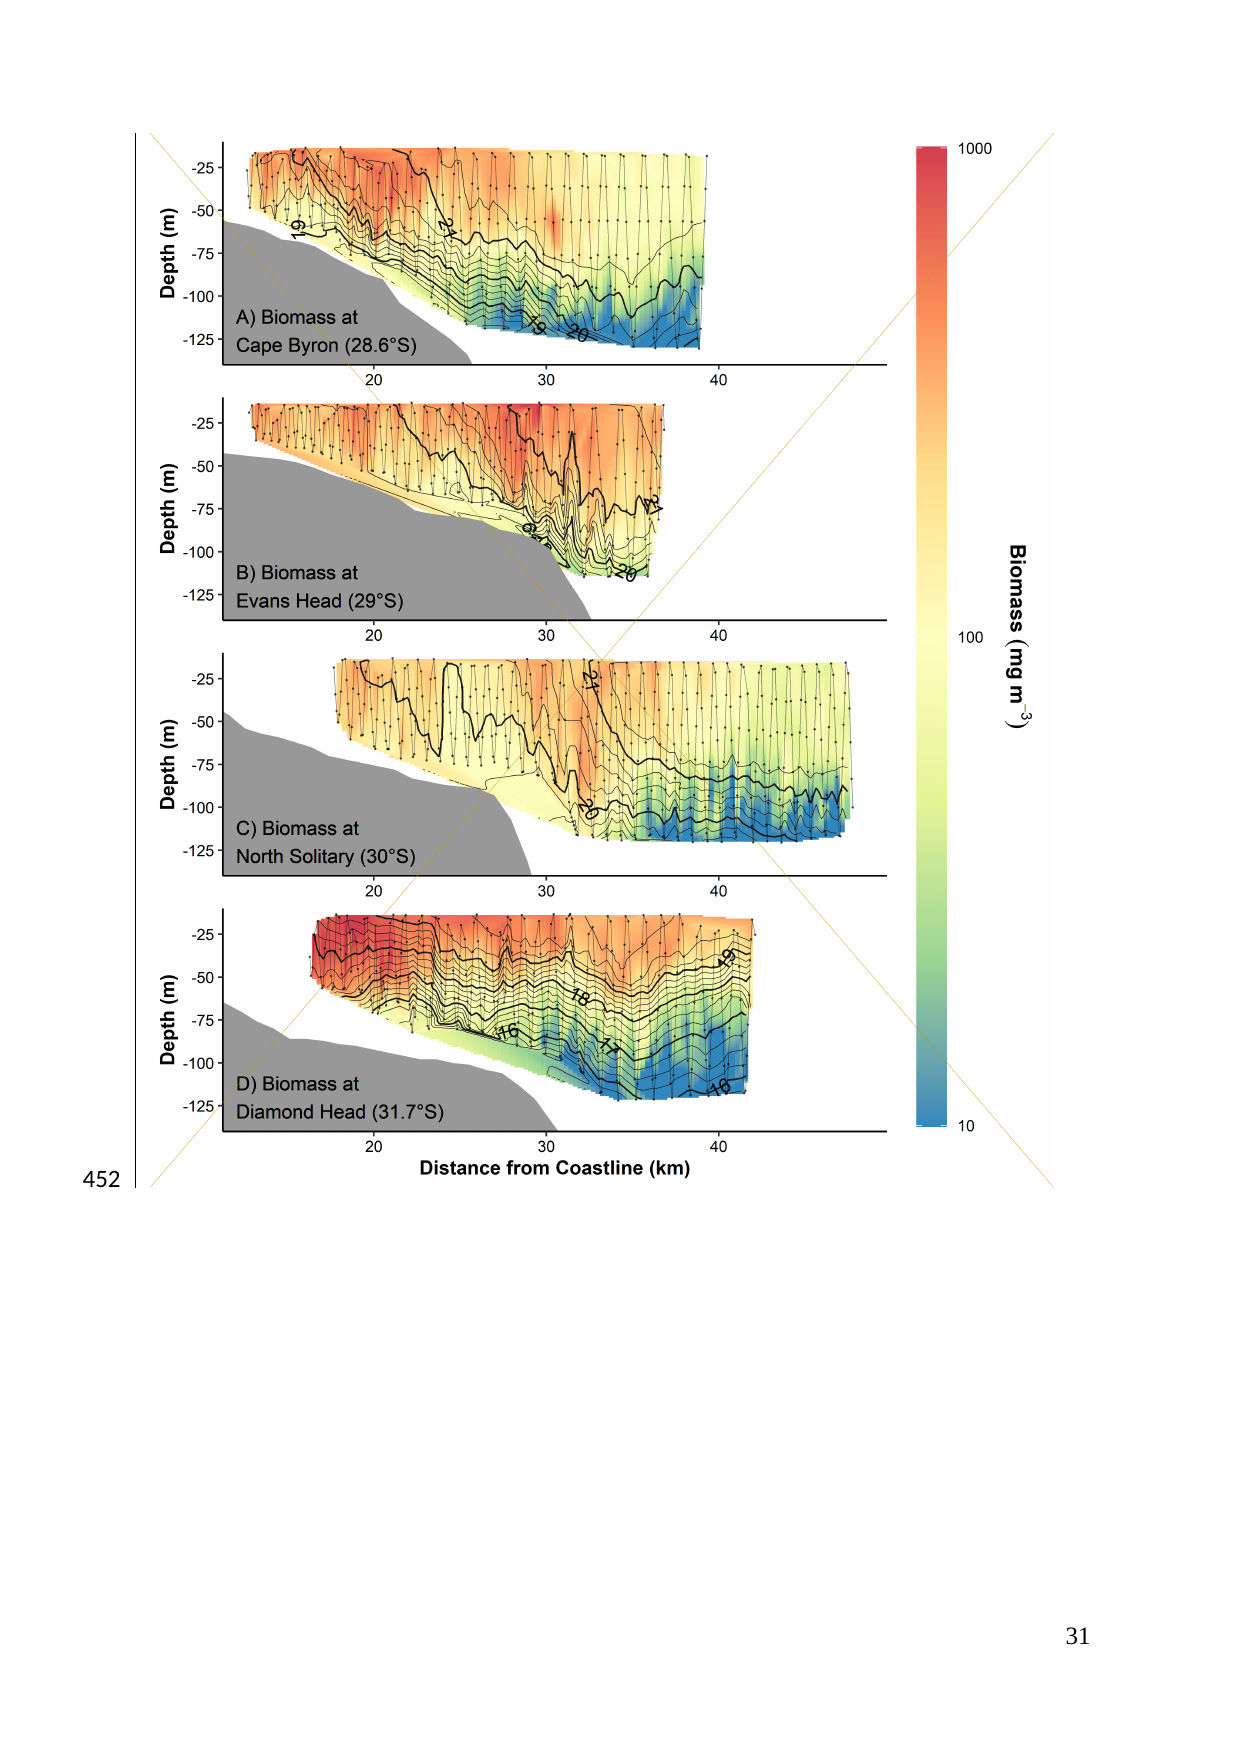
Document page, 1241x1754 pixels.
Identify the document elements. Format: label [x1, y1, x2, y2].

picture [151, 662, 1053, 1188]
picture [603, 134, 1054, 1186]
picture [151, 132, 1053, 659]
picture [150, 135, 601, 1186]
